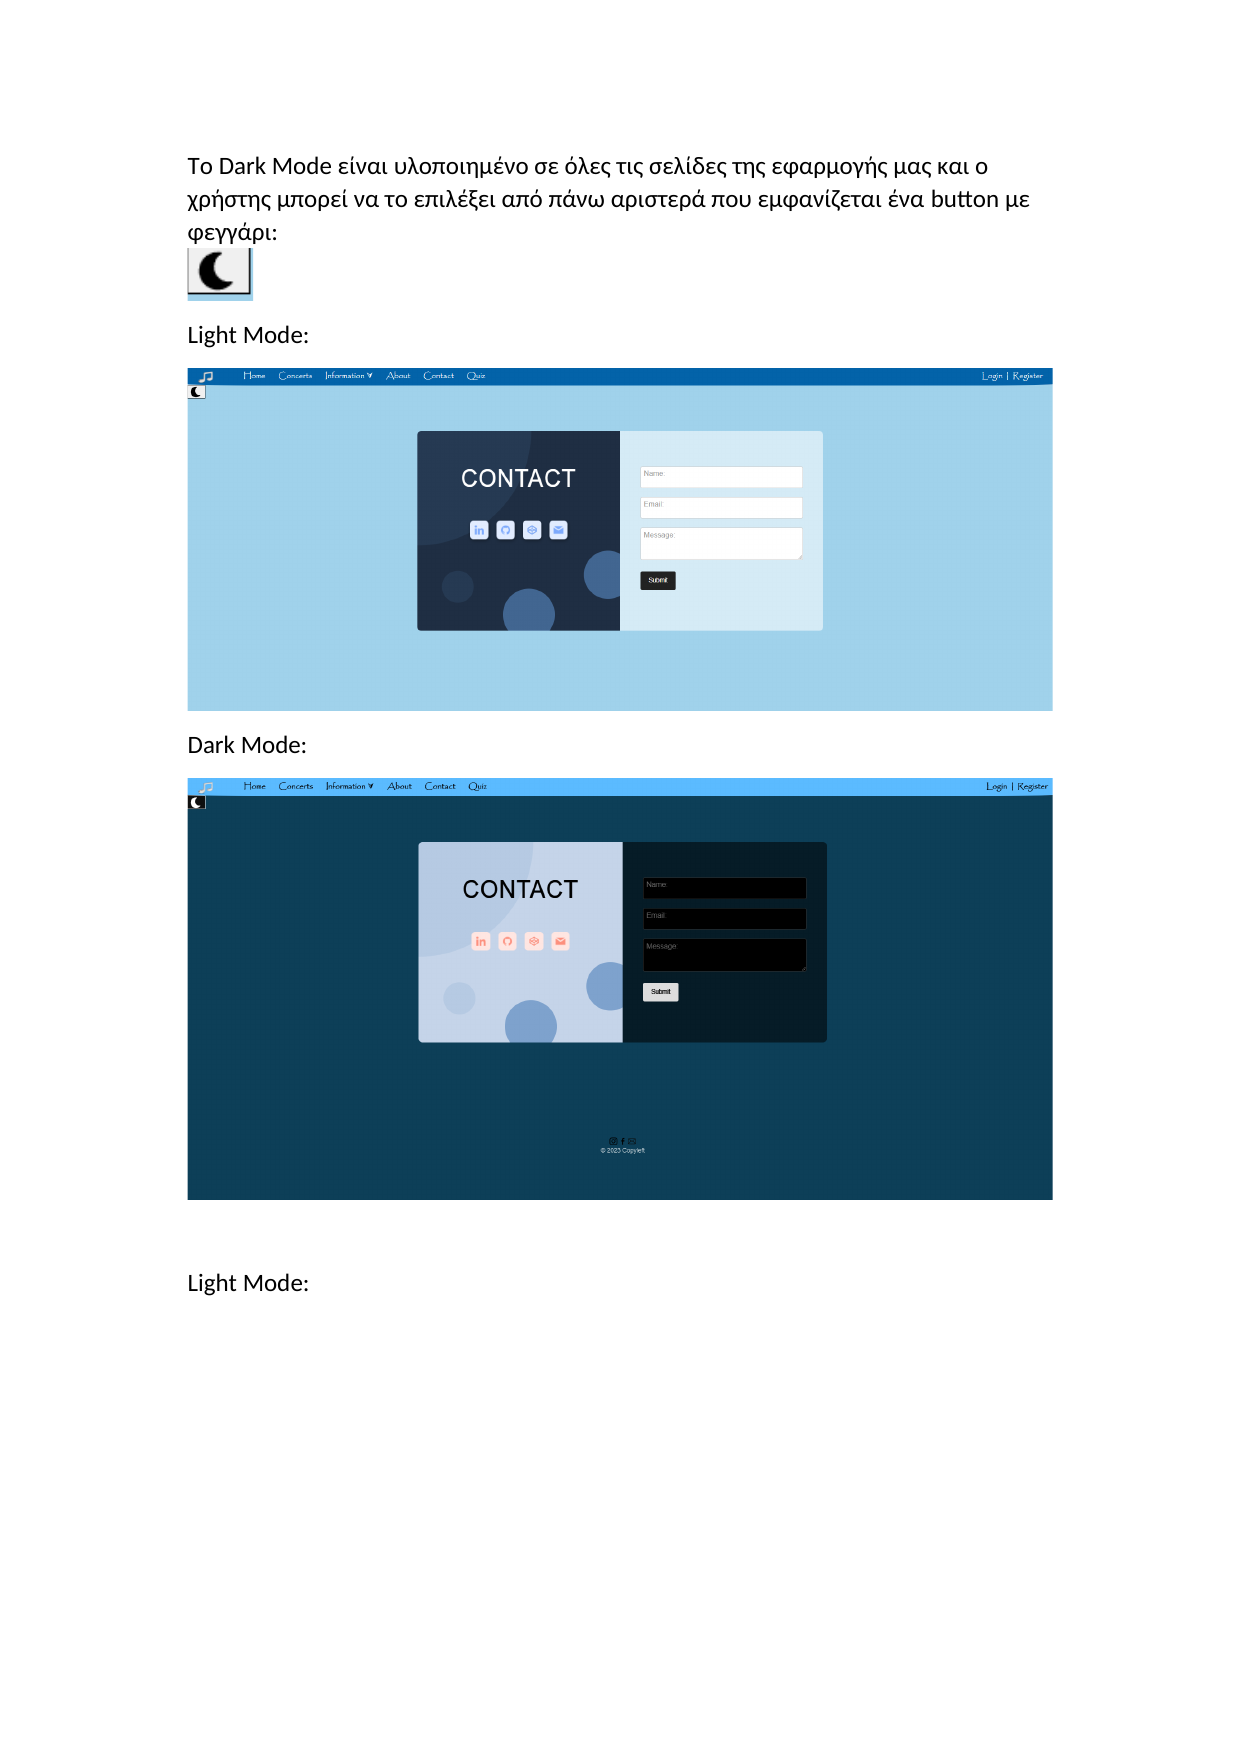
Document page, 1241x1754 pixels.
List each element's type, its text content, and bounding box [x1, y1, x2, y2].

picture [187, 248, 254, 301]
text Το Dark Mode είναι υλοποιημένο σε όλες τις σελίδες της εφαρμογής μας και ο χρήστης μπορεί να το επιλέξει από πάνω αριστερά που εμφανίζεται ένα button με φεγγάρι: [187, 150, 1053, 300]
text Dark Mode: [187, 729, 1053, 759]
text Light Mode: [187, 1268, 1053, 1298]
picture [187, 368, 1053, 711]
picture [187, 778, 1053, 1200]
text Light Mode: [187, 319, 1053, 349]
